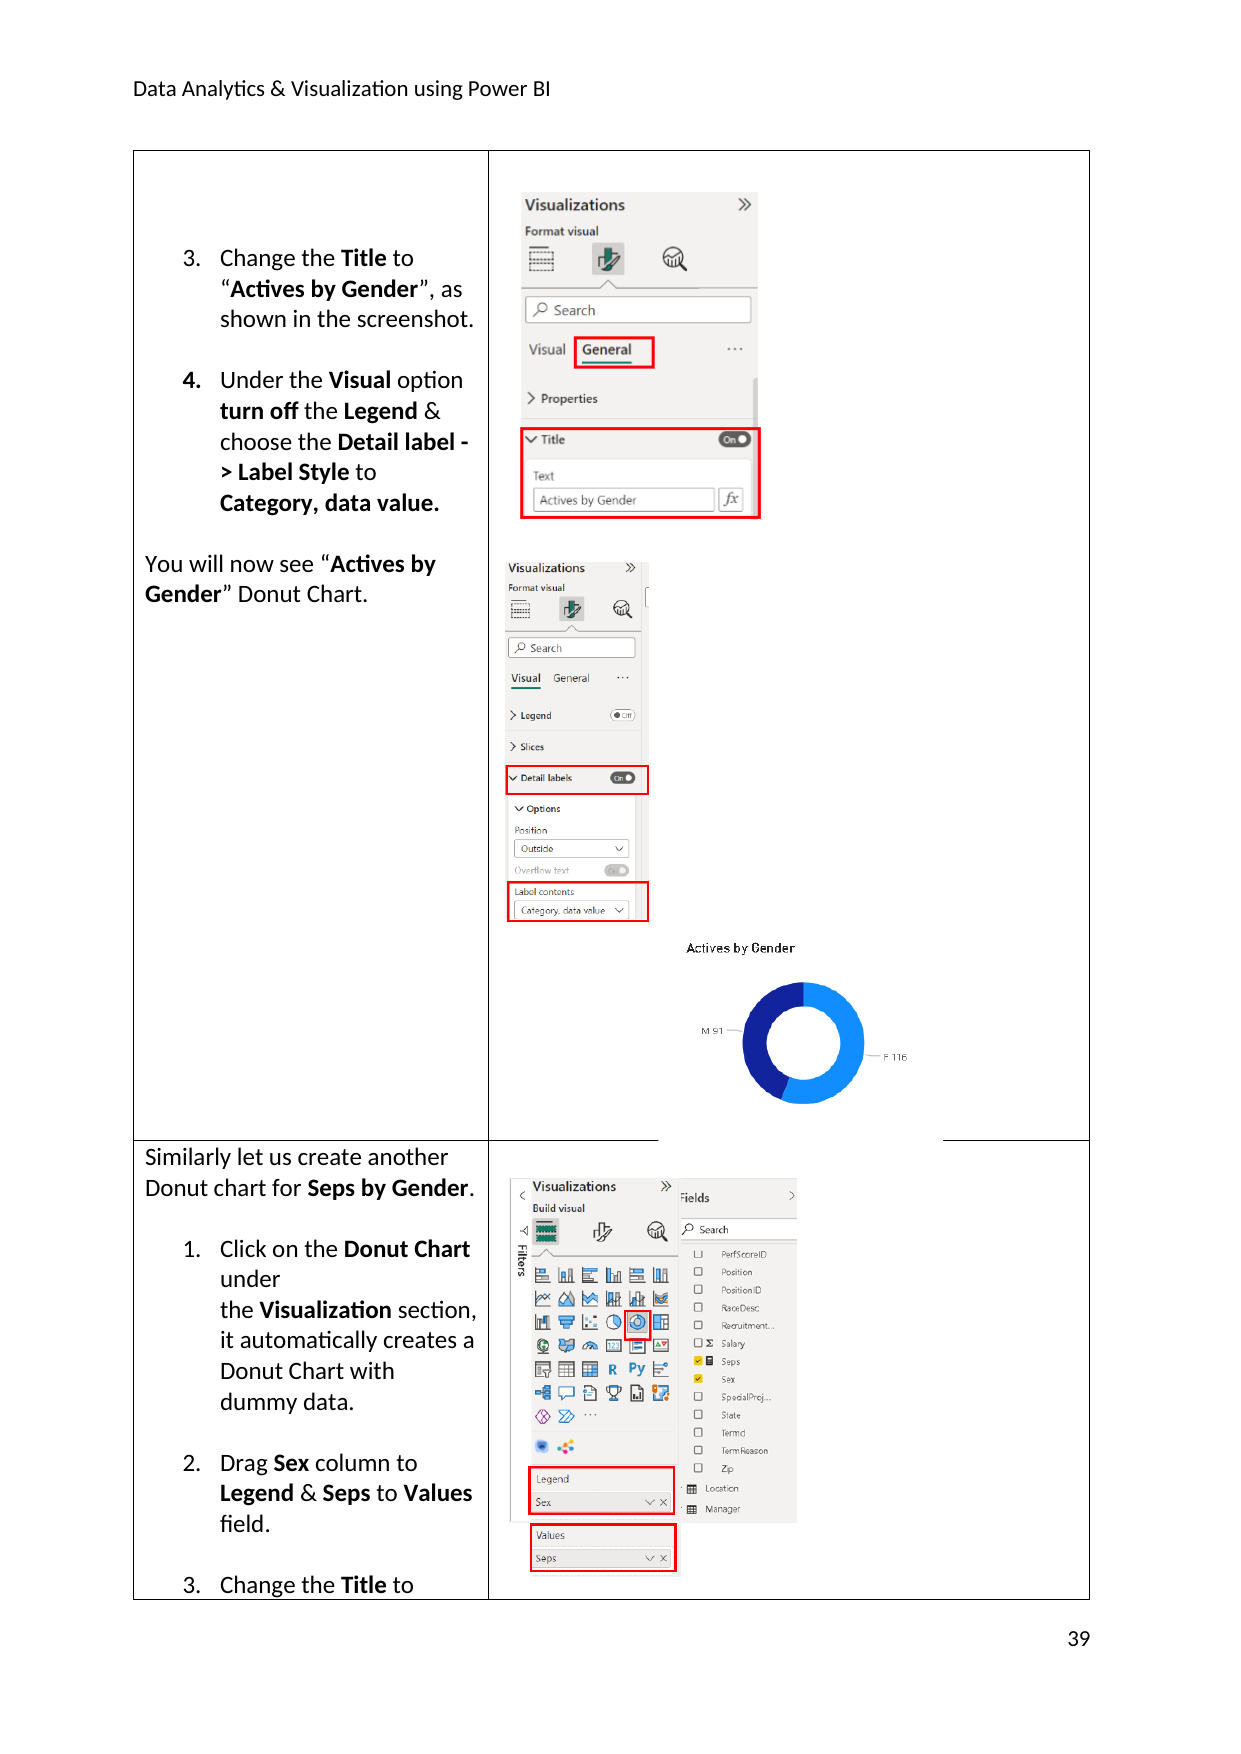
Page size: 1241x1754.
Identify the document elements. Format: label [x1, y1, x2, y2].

table_cell [134, 151, 488, 1140]
picture [499, 557, 653, 927]
picture [658, 926, 944, 1141]
table_cell [134, 1141, 488, 1599]
picture [499, 181, 773, 528]
table_cell [489, 151, 1089, 1140]
table_cell [489, 1141, 1089, 1599]
picture [499, 1172, 804, 1577]
